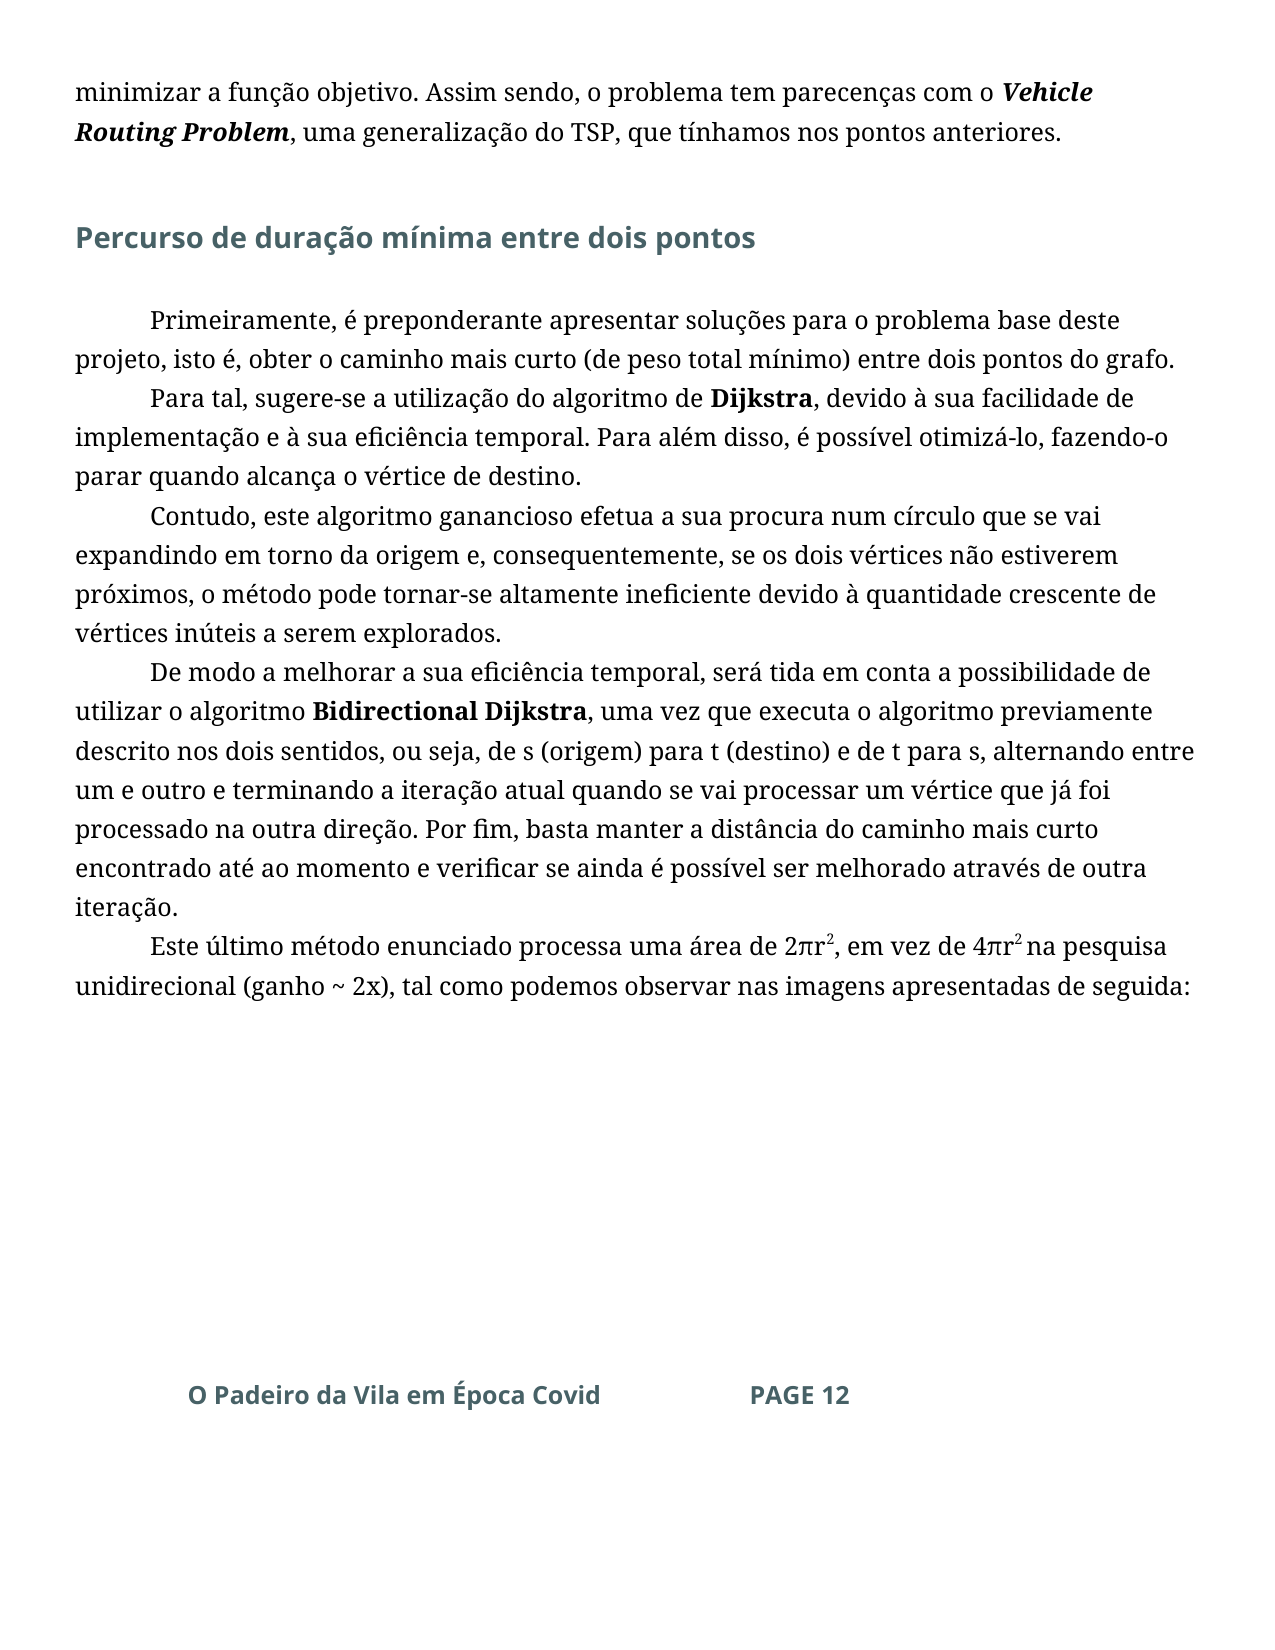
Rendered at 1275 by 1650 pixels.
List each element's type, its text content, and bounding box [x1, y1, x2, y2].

text De modo a melhorar a sua eficiência temporal, será tida em conta a possibilidade de utilizar o algoritmo Bidirectional Dijkstra, uma vez que executa o algoritmo previamente descrito nos dois sentidos, ou seja, de s (origem) para t (destino) e de t para s, alternando entre um e outro e terminando a iteração atual quando se vai processar um vértice que já foi processado na outra direção. Por fim, basta manter a distância do caminho mais curto encontrado até ao momento e verificar se ainda é possível ser melhorado através de outra iteração. [75, 655, 1200, 924]
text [75, 75, 1200, 148]
text Primeiramente, é preponderante apresentar soluções para o problema base deste projeto, isto é, obter o caminho mais curto (de peso total mínimo) entre dois pontos do grafo. [75, 302, 1200, 376]
text Este último método enunciado processa uma área de 2πr2, em vez de 4πr2 na pesquisa unidirecional (ganho ~ 2x), tal como podemos observar nas imagens apresentadas de seguida: [75, 929, 1200, 1002]
text Contudo, este algoritmo ganancioso efetua a sua procura num círculo que se vai expandindo em torno da origem e, consequentemente, se os dois vértices não estiverem próximos, o método pode tornar-se altamente ineficiente devido à quantidade crescente de vértices inúteis a serem explorados. [75, 498, 1200, 650]
subtitle Percurso de duração mínima entre dois pontos [75, 217, 1200, 257]
text Para tal, sugere-se a utilização do algoritmo de Dijkstra, devido à sua facilidade de implementação e à sua eficiência temporal. Para além disso, é possível otimizá-lo, fazendo-o parar quando alcança o vértice de destino. [75, 381, 1200, 493]
